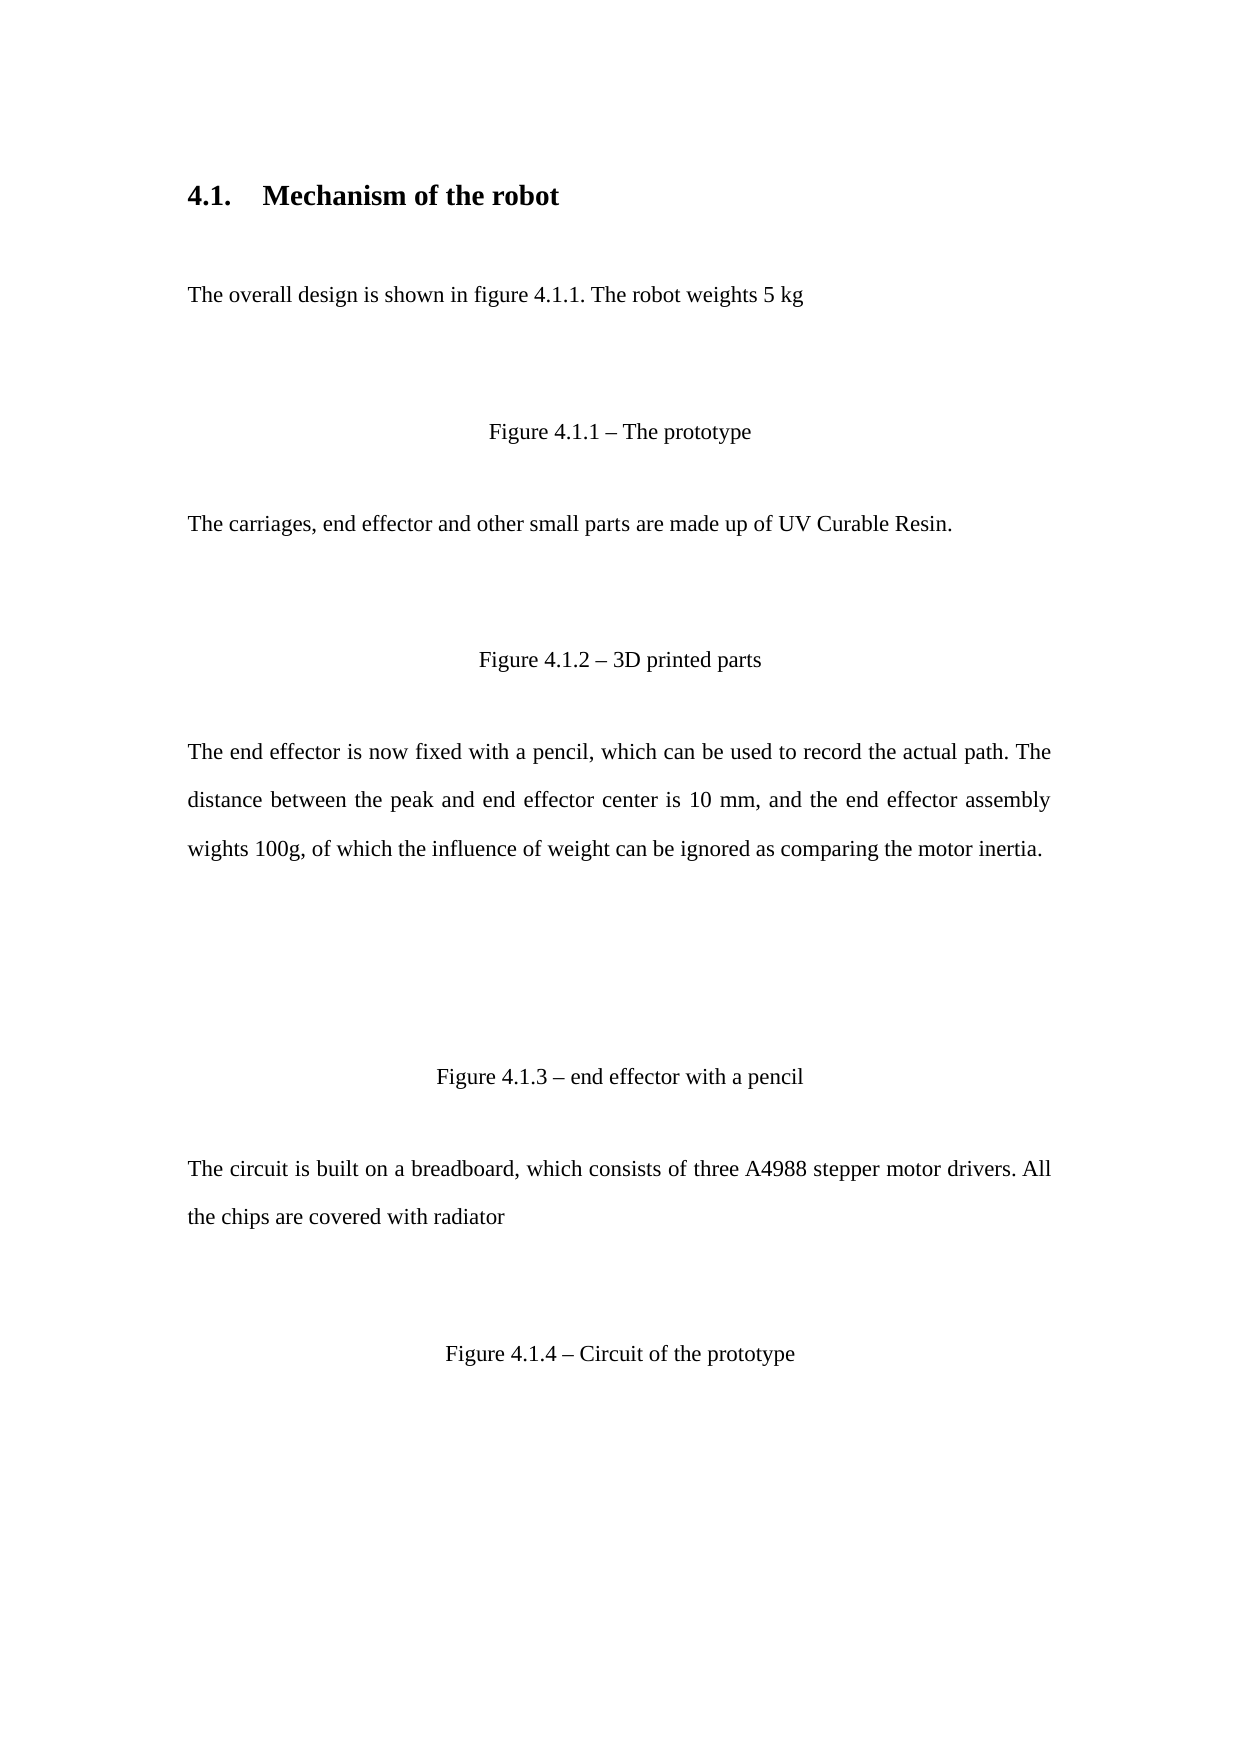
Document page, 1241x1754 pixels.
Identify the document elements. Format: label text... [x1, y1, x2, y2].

text Figure 4.1.4 – Circuit of the prototype [187, 1337, 1053, 1370]
text Figure 4.1.1 – The prototype [187, 415, 1053, 448]
text The circuit is built on a breadboard, which consists of three A4988 stepper motor drivers. All the chips are covered with radiator [187, 1152, 1053, 1233]
text Figure 4.1.2 – 3D printed parts [187, 643, 1053, 676]
subtitle Mechanism of the robot [187, 162, 1053, 227]
text The overall design is shown in figure 4.1.1. The robot weights 5 kg [187, 278, 1053, 311]
text The end effector is now fixed with a pencil, which can be used to record the actual path. The distance between the peak and end effector center is 10 mm, and the end effector assembly wights 100g, of which the influence of weight can be ignored as comparing the motor inertia. [187, 735, 1053, 865]
text The carriages, end effector and other small parts are made up of UV Curable Resin. [187, 507, 1053, 539]
text Figure 4.1.3 – end effector with a pencil [187, 1060, 1053, 1093]
